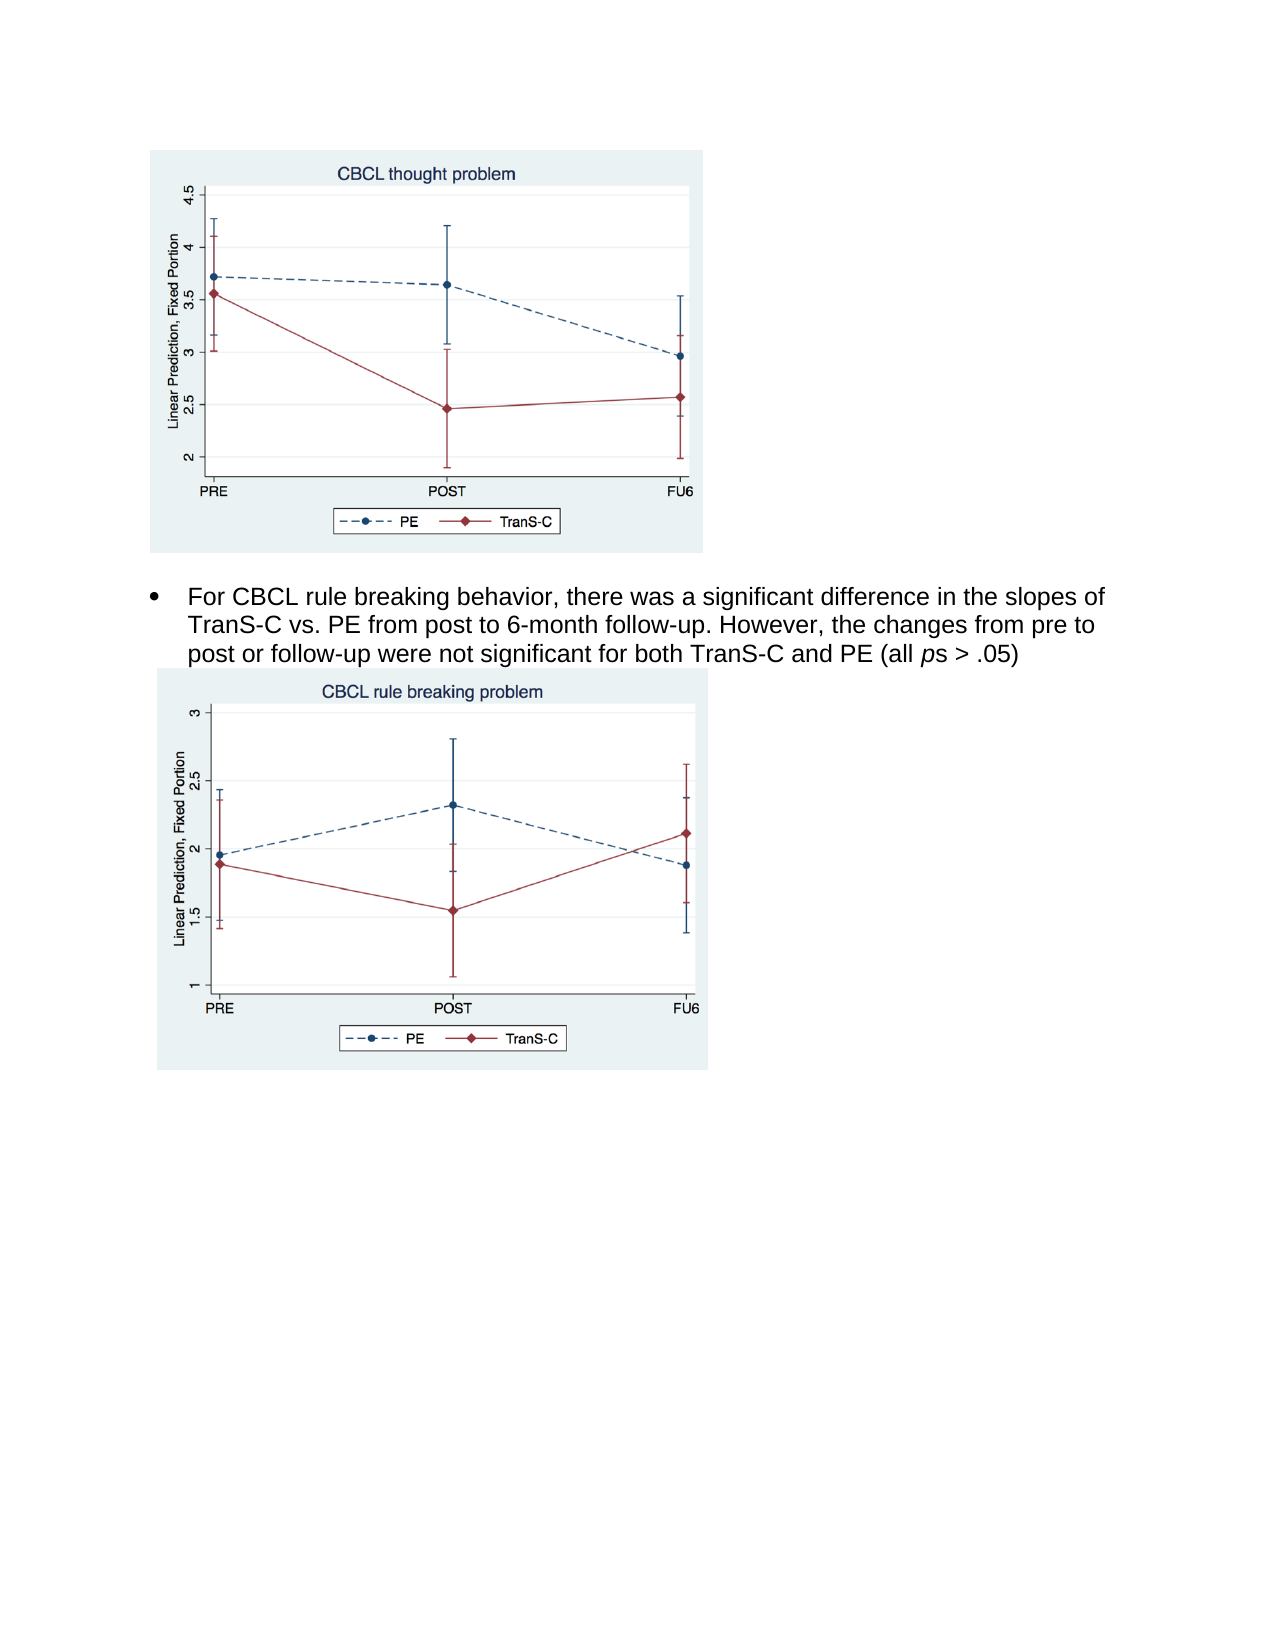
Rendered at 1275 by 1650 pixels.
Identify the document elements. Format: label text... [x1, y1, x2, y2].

picture [157, 668, 709, 1070]
list For CBCL rule breaking behavior, there was a significant difference in the slopes of TranS-C vs. PE from post to 6-month follow-up. However, the changes from pre to post or follow-up were not significant for both TranS-C and PE (all ps > .05) [150, 582, 1125, 668]
picture [150, 150, 703, 553]
